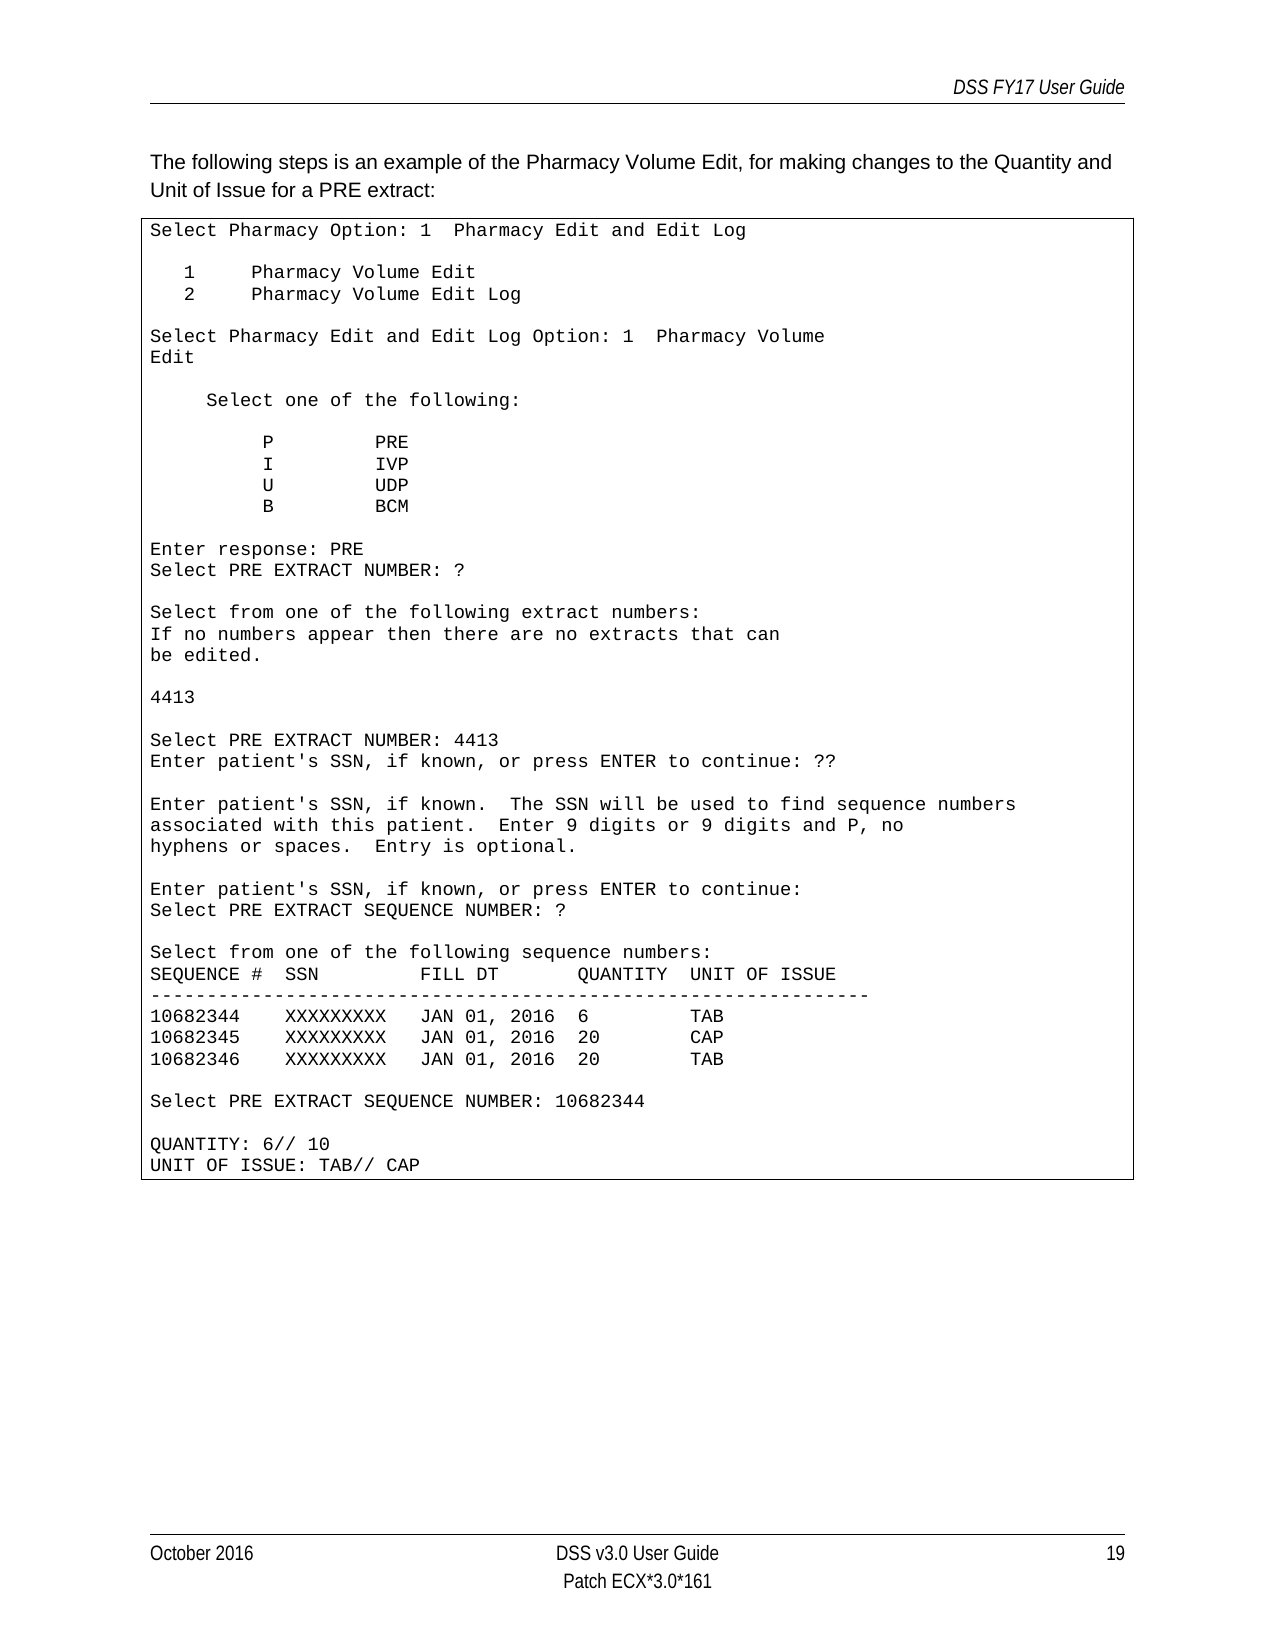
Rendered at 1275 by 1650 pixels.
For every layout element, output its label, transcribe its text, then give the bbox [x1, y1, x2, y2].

text 10682344 XXXXXXXXX JAN 01, 2016 6 TAB [150, 1007, 1125, 1028]
text 10682346 XXXXXXXXX JAN 01, 2016 20 TAB [150, 1049, 1125, 1071]
text 4413 [150, 688, 1125, 709]
text P PRE [150, 433, 1125, 454]
text The following steps is an example of the Pharmacy Volume Edit, for making changes to the Quantity and Unit of Issue for a PRE extract: [150, 150, 1125, 201]
text Select PRE EXTRACT NUMBER: 4413 [150, 731, 1125, 752]
text Enter patient's SSN, if known, or press ENTER to continue: ?? [150, 752, 1125, 773]
text Select Pharmacy Option: 1 Pharmacy Edit and Edit Log [142, 219, 1133, 242]
text Select PRE EXTRACT SEQUENCE NUMBER: ? [150, 901, 1125, 922]
text If no numbers appear then there are no extracts that can [150, 624, 1125, 646]
text Select from one of the following sequence numbers: [150, 943, 1125, 964]
text QUANTITY: 6// 10 [150, 1134, 1125, 1152]
text SEQUENCE # SSN FILL DT QUANTITY UNIT OF ISSUE [150, 964, 1125, 986]
text ---------------------------------------------------------------- [150, 986, 1125, 1007]
text hyphens or spaces. Entry is optional. [150, 837, 1125, 858]
text 2 Pharmacy Volume Edit Log [150, 284, 1125, 306]
text Edit [150, 348, 1125, 369]
text Select from one of the following extract numbers: [150, 603, 1125, 624]
text Select PRE EXTRACT SEQUENCE NUMBER: 10682344 [150, 1092, 1125, 1113]
text I IVP [150, 454, 1125, 476]
text Select PRE EXTRACT NUMBER: ? [150, 561, 1125, 582]
text 10682345 XXXXXXXXX JAN 01, 2016 20 CAP [150, 1028, 1125, 1049]
text associated with this patient. Enter 9 digits or 9 digits and P, no [150, 816, 1125, 837]
text Enter patient's SSN, if known, or press ENTER to continue: [150, 879, 1125, 901]
text Select one of the following: [150, 391, 1125, 412]
text B BCM [150, 497, 1125, 518]
text Select Pharmacy Edit and Edit Log Option: 1 Pharmacy Volume [150, 327, 1125, 348]
text UNIT OF ISSUE: TAB// CAP [142, 1152, 1133, 1179]
text Enter patient's SSN, if known. The SSN will be used to find sequence numbers [150, 794, 1125, 816]
text U UDP [150, 476, 1125, 497]
text Enter response: PRE [150, 539, 1125, 561]
text 1 Pharmacy Volume Edit [150, 263, 1125, 284]
text be edited. [150, 646, 1125, 667]
